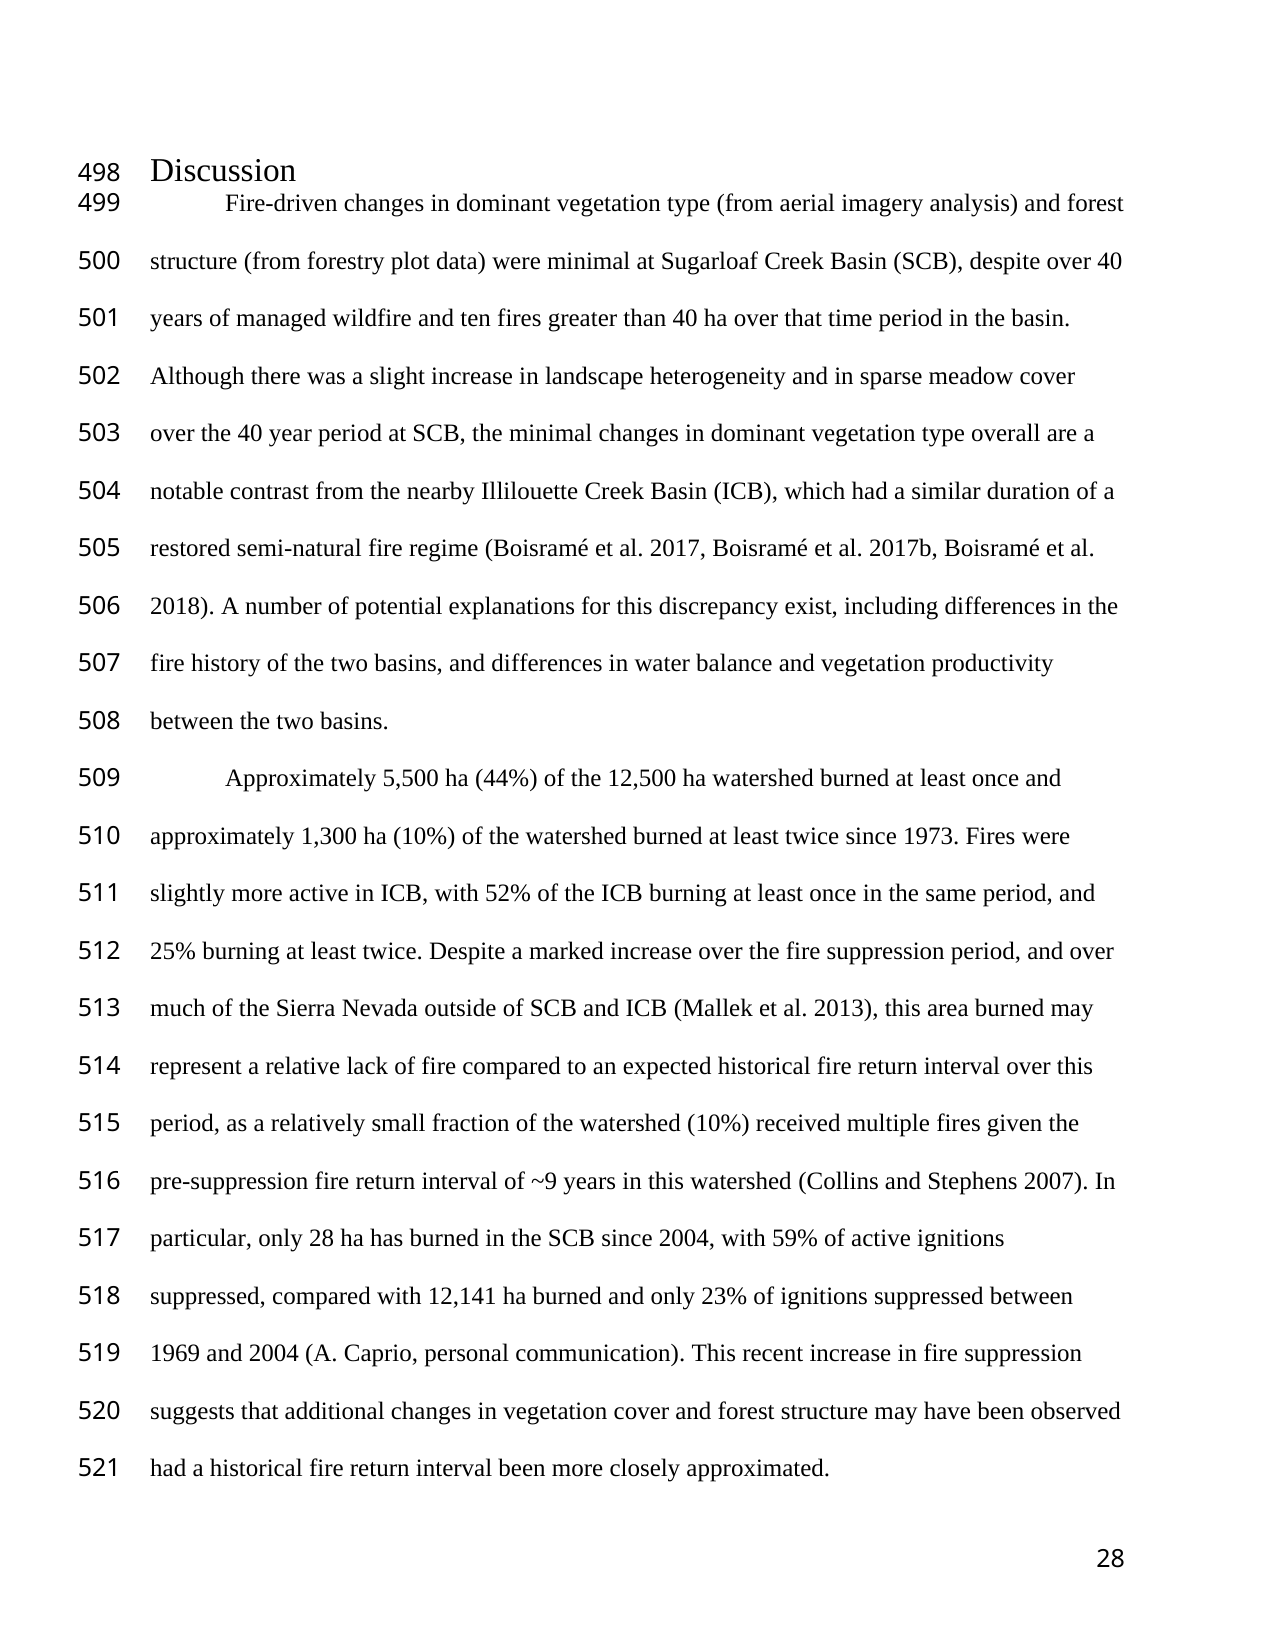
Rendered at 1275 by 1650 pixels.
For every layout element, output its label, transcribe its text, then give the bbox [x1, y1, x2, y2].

text Approximately 5,500 ha (44%) of the 12,500 ha watershed burned at least once and approximately 1,300 ha (10%) of the watershed burned at least twice since 1973. Fires were slightly more active in ICB, with 52% of the ICB burning at least once in the same period, and 25% burning at least twice. Despite a marked increase over the fire suppression period, and over much of the Sierra Nevada outside of SCB and ICB (Mallek et al. 2013), this area burned may represent a relative lack of fire compared to an expected historical fire return interval over this period, as a relatively small fraction of the watershed (10%) received multiple fires given the pre-suppression fire return interval of ~9 years in this watershed (Collins and Stephens 2007). In particular, only 28 ha has burned in the SCB since 2004, with 59% of active ignitions suppressed, compared with 12,141 ha burned and only 23% of ignitions suppressed between 1969 and 2004 (A. Caprio, personal communication). This recent increase in fire suppression suggests that additional changes in vegetation cover and forest structure may have been observed had a historical fire return interval been more closely approximated. [150, 763, 1125, 1482]
text Fire-driven changes in dominant vegetation type (from aerial imagery analysis) and forest structure (from forestry plot data) were minimal at Sugarloaf Creek Basin (SCB), despite over 40 years of managed wildfire and ten fires greater than 40 ha over that time period in the basin. Although there was a slight increase in landscape heterogeneity and in sparse meadow cover over the 40 year period at SCB, the minimal changes in dominant vegetation type overall are a notable contrast from the nearby Illilouette Creek Basin (ICB), which had a similar duration of a restored semi-natural fire regime (Boisramé et al. 2017, Boisramé et al. 2017b, Boisramé et al. 2018). A number of potential explanations for this discrepancy exist, including differences in the fire history of the two basins, and differences in water balance and vegetation productivity between the two basins. [150, 188, 1125, 734]
subtitle Discussion [150, 150, 1125, 188]
